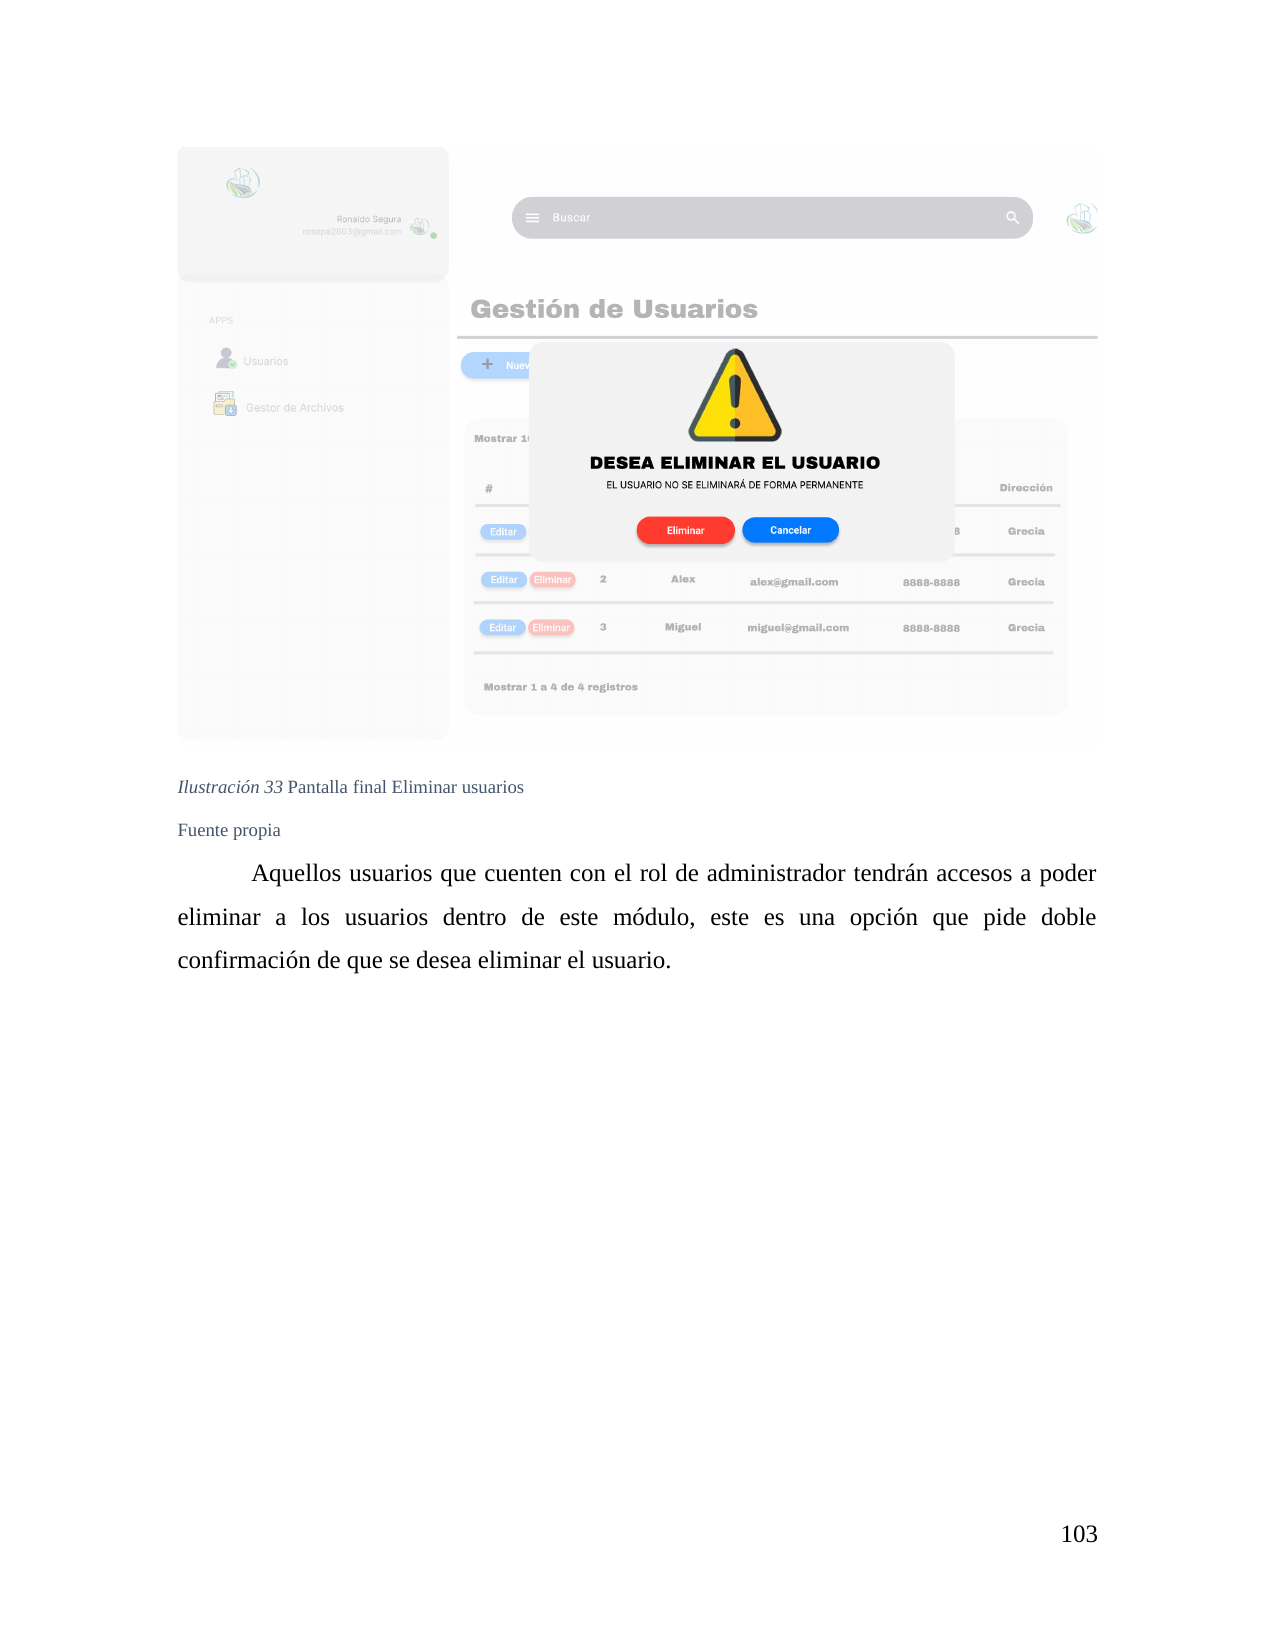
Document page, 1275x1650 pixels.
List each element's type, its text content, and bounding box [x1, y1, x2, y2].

picture [177, 147, 1098, 746]
text Fuente propia [177, 819, 1098, 840]
text Aquellos usuarios que cuenten con el rol de administrador tendrán accesos a poder eliminar a los usuarios dentro de este módulo, este es una opción que pide doble confirmación de que se desea eliminar el usuario. [177, 858, 1098, 973]
